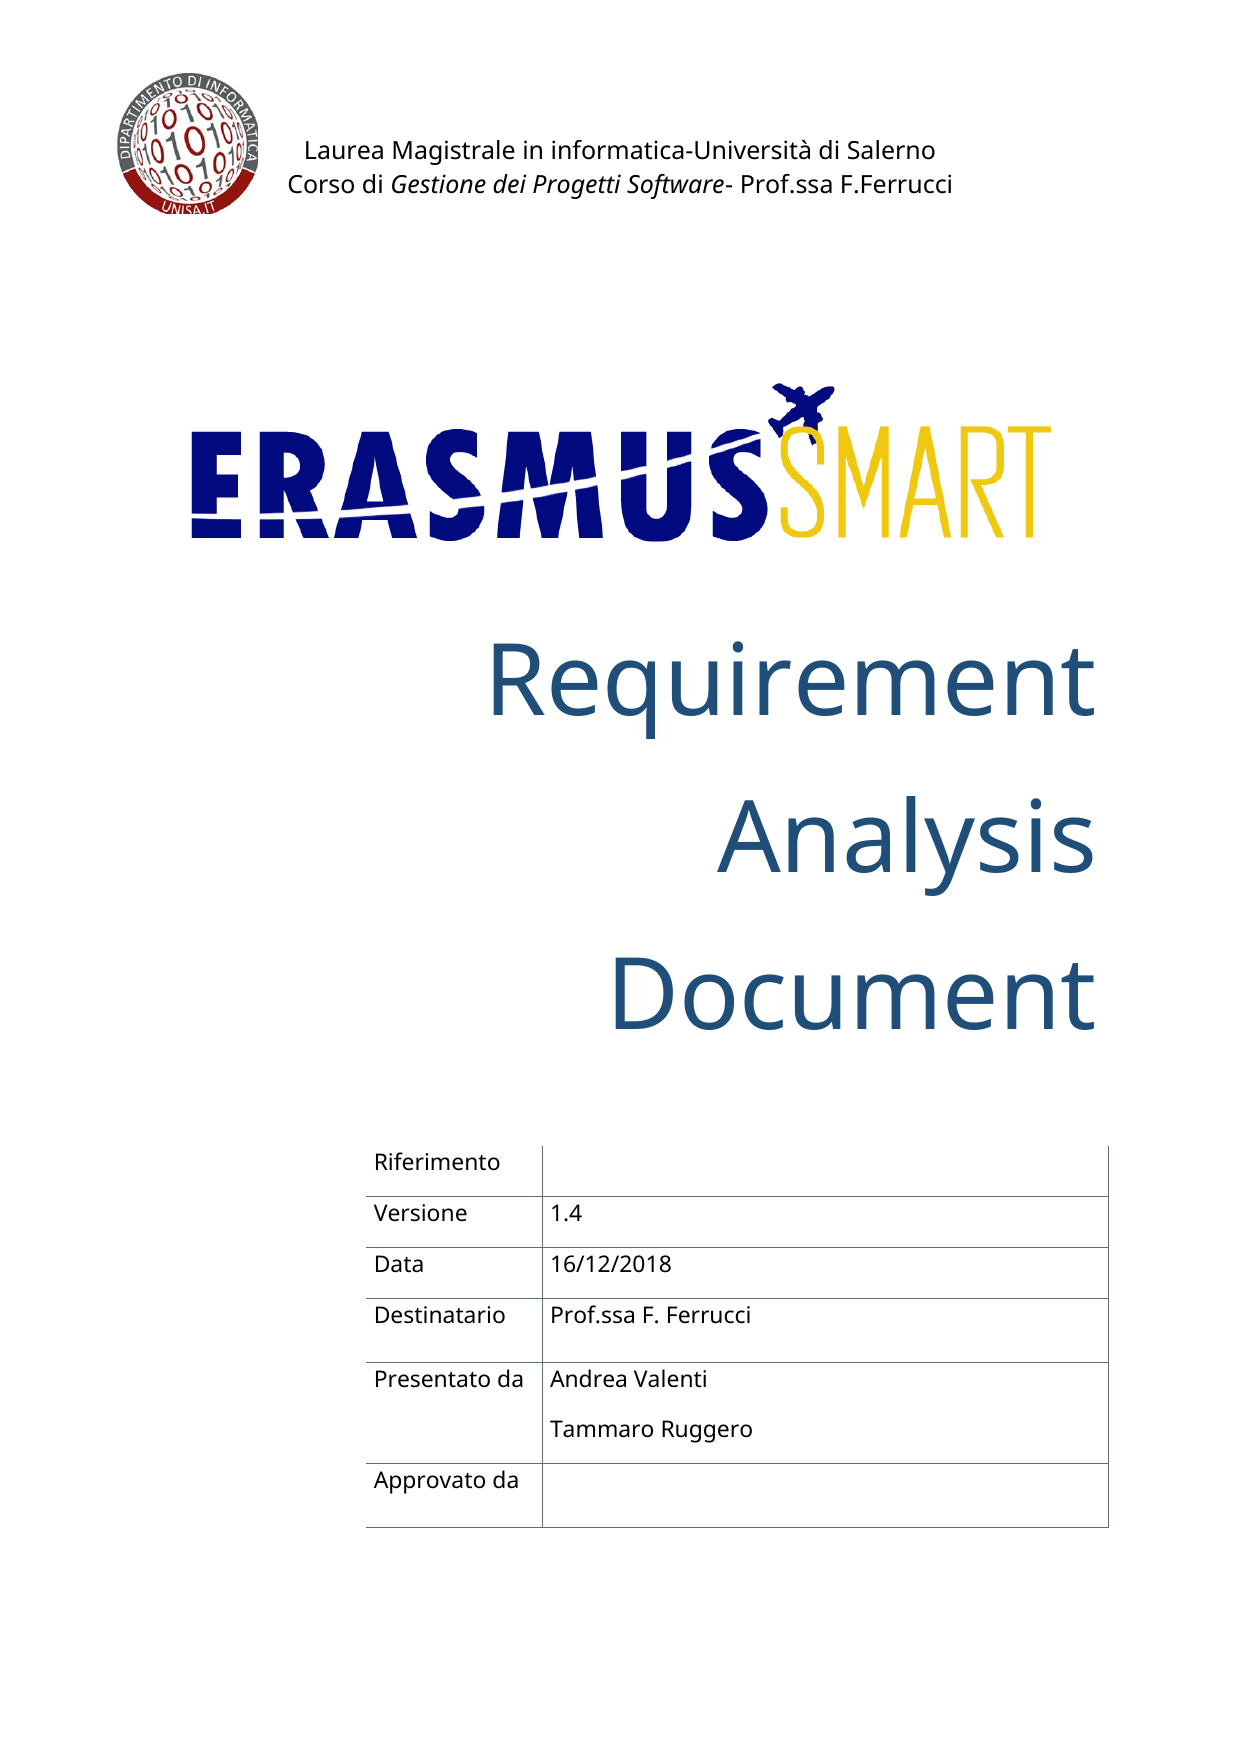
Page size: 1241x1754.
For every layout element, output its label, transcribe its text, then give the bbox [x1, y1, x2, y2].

picture [117, 73, 258, 213]
table_header Requirement Analysis Document [118, 599, 1107, 1566]
picture [147, 355, 1093, 595]
